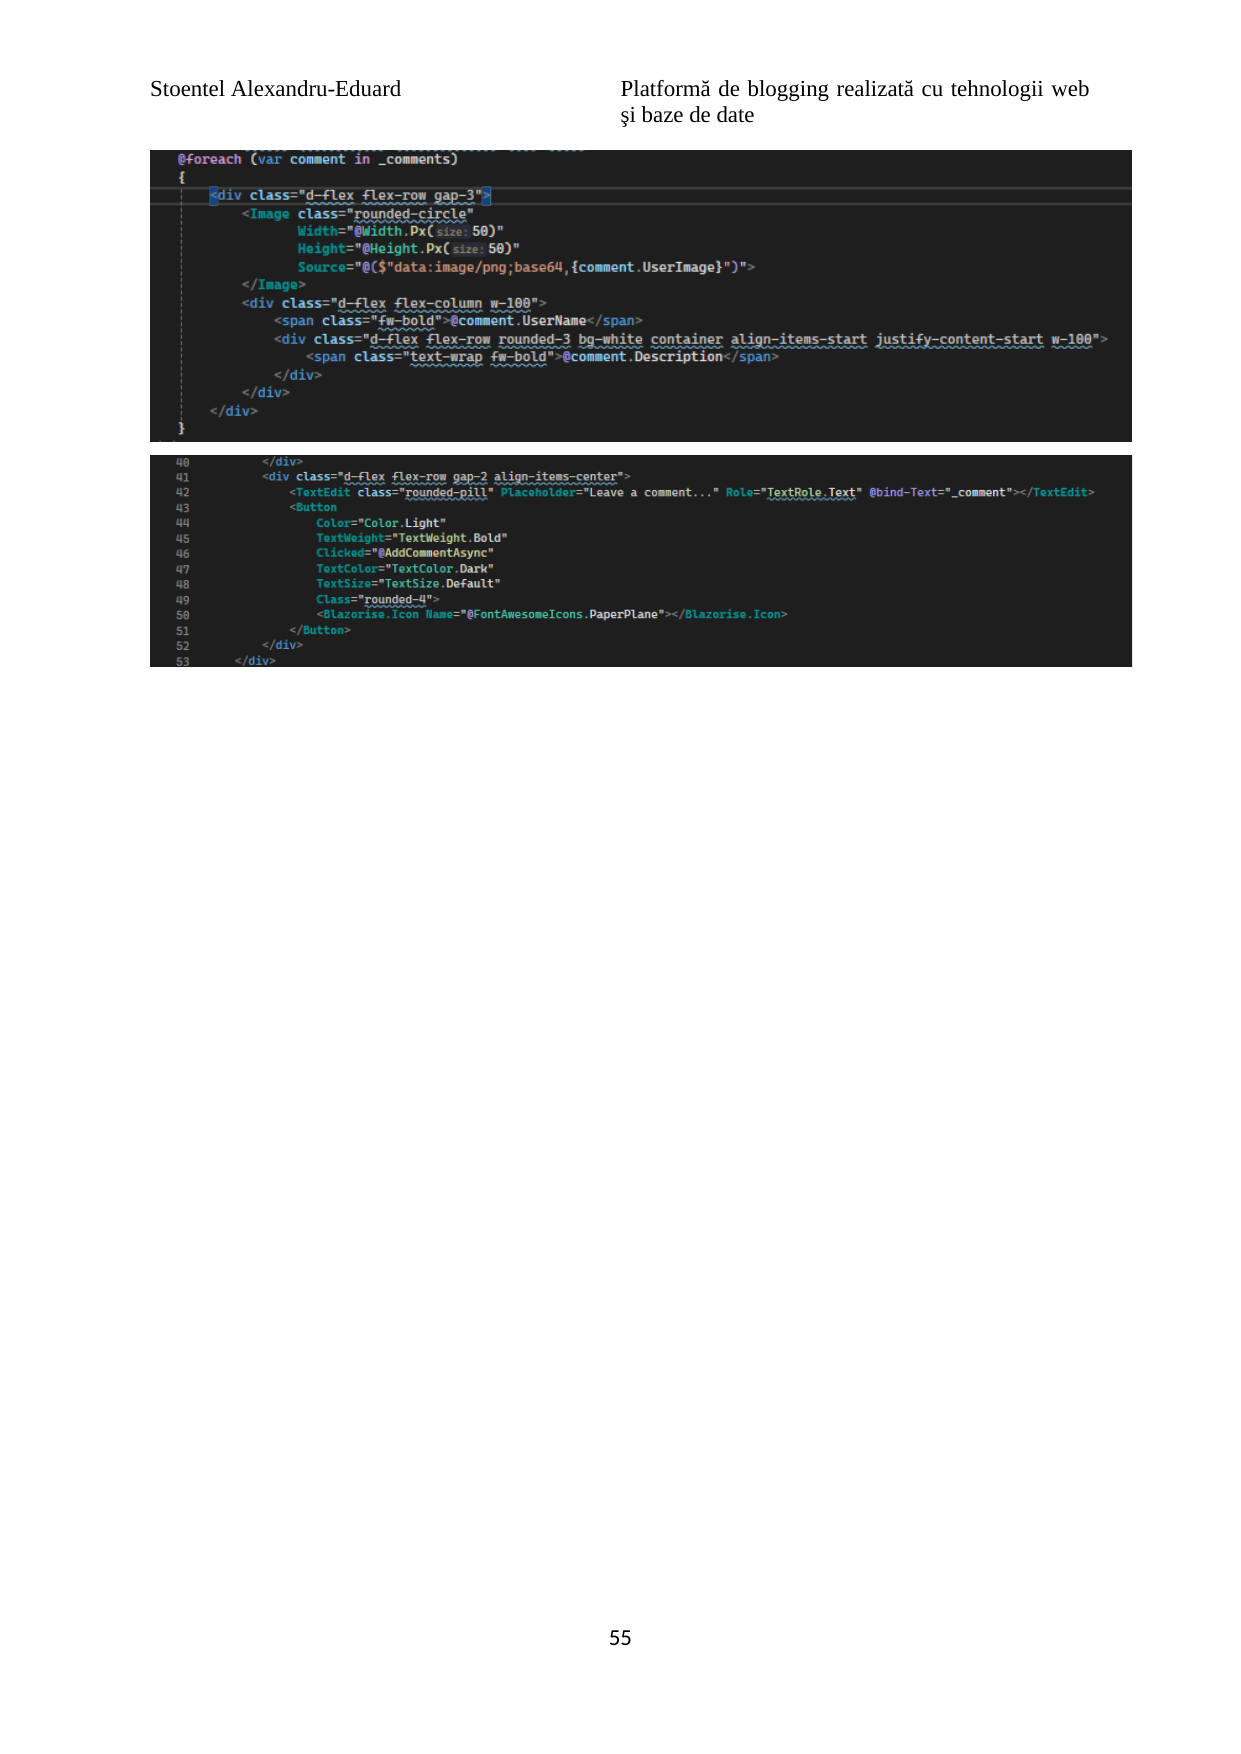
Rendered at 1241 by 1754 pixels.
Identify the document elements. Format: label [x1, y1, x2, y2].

picture [150, 455, 1133, 667]
picture [150, 150, 1132, 442]
